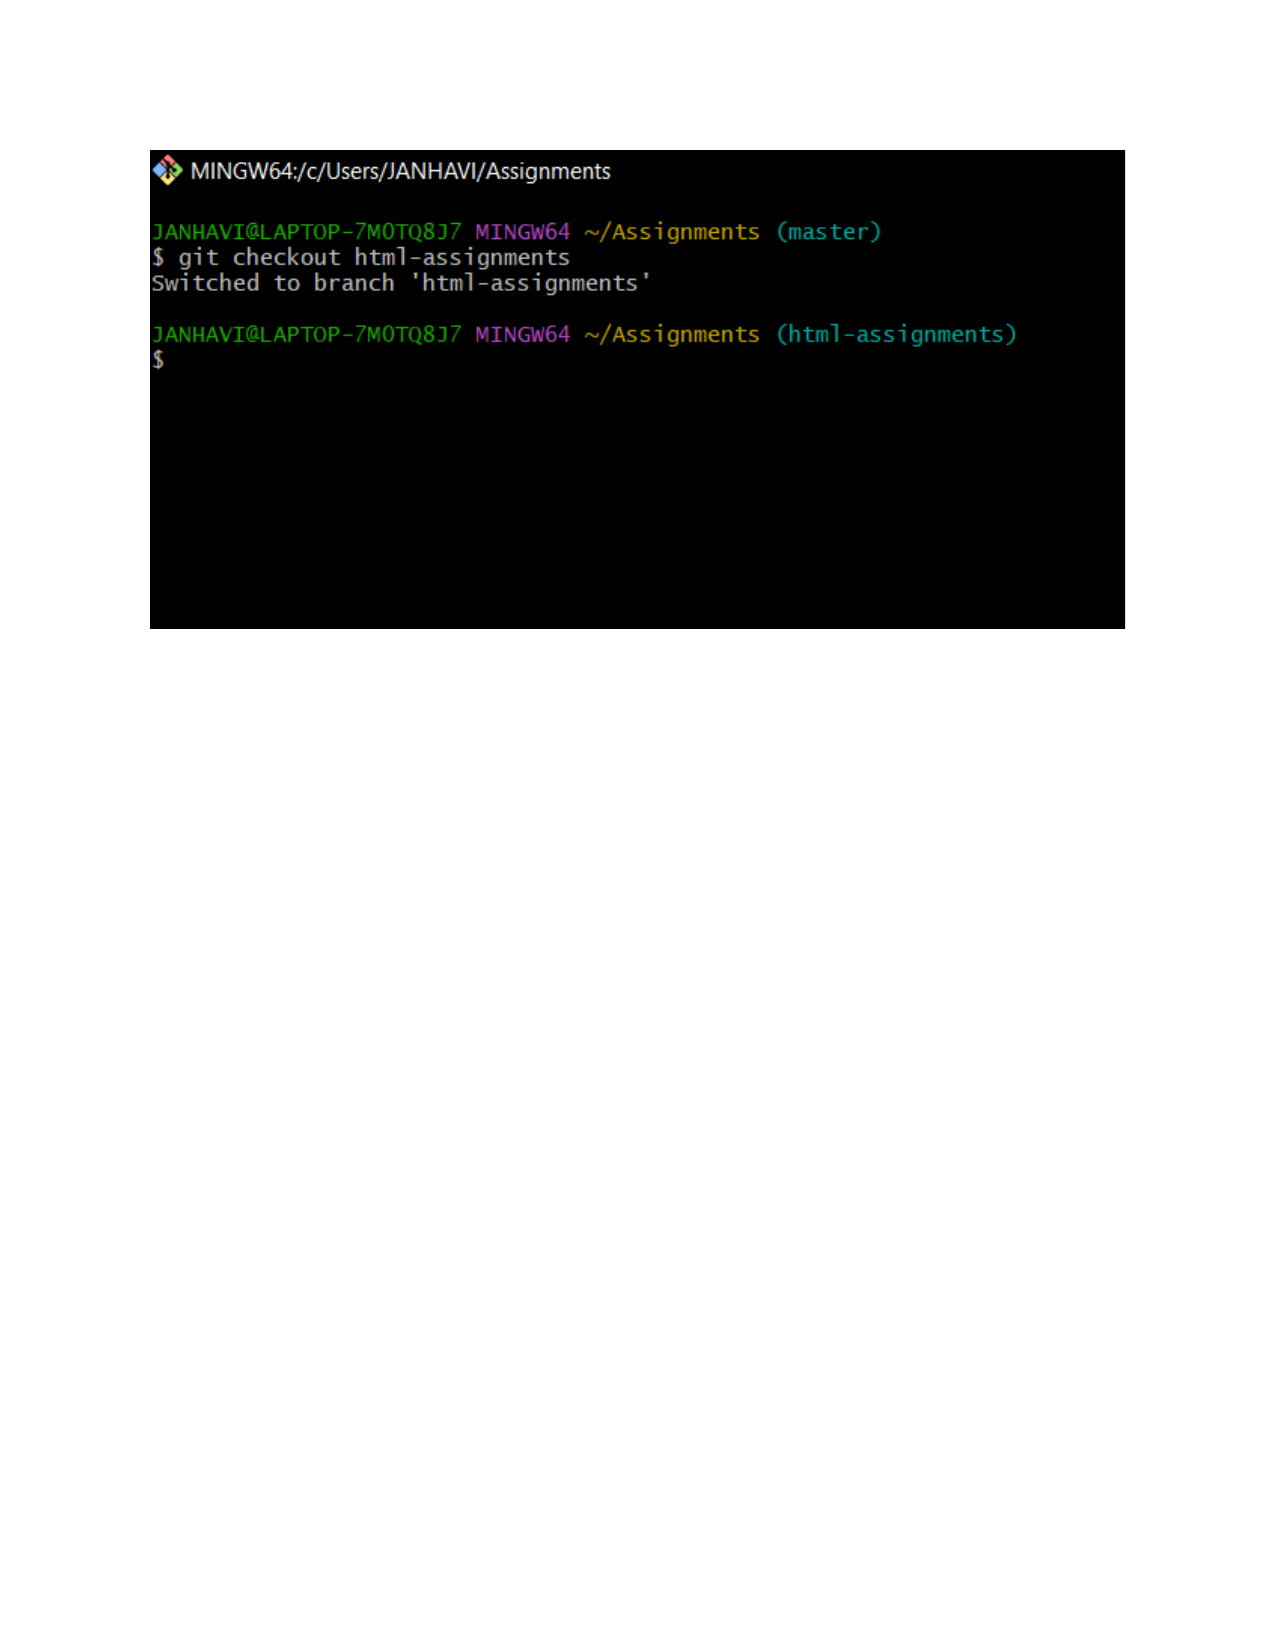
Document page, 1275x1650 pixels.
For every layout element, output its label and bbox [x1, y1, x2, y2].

picture [150, 150, 1125, 629]
